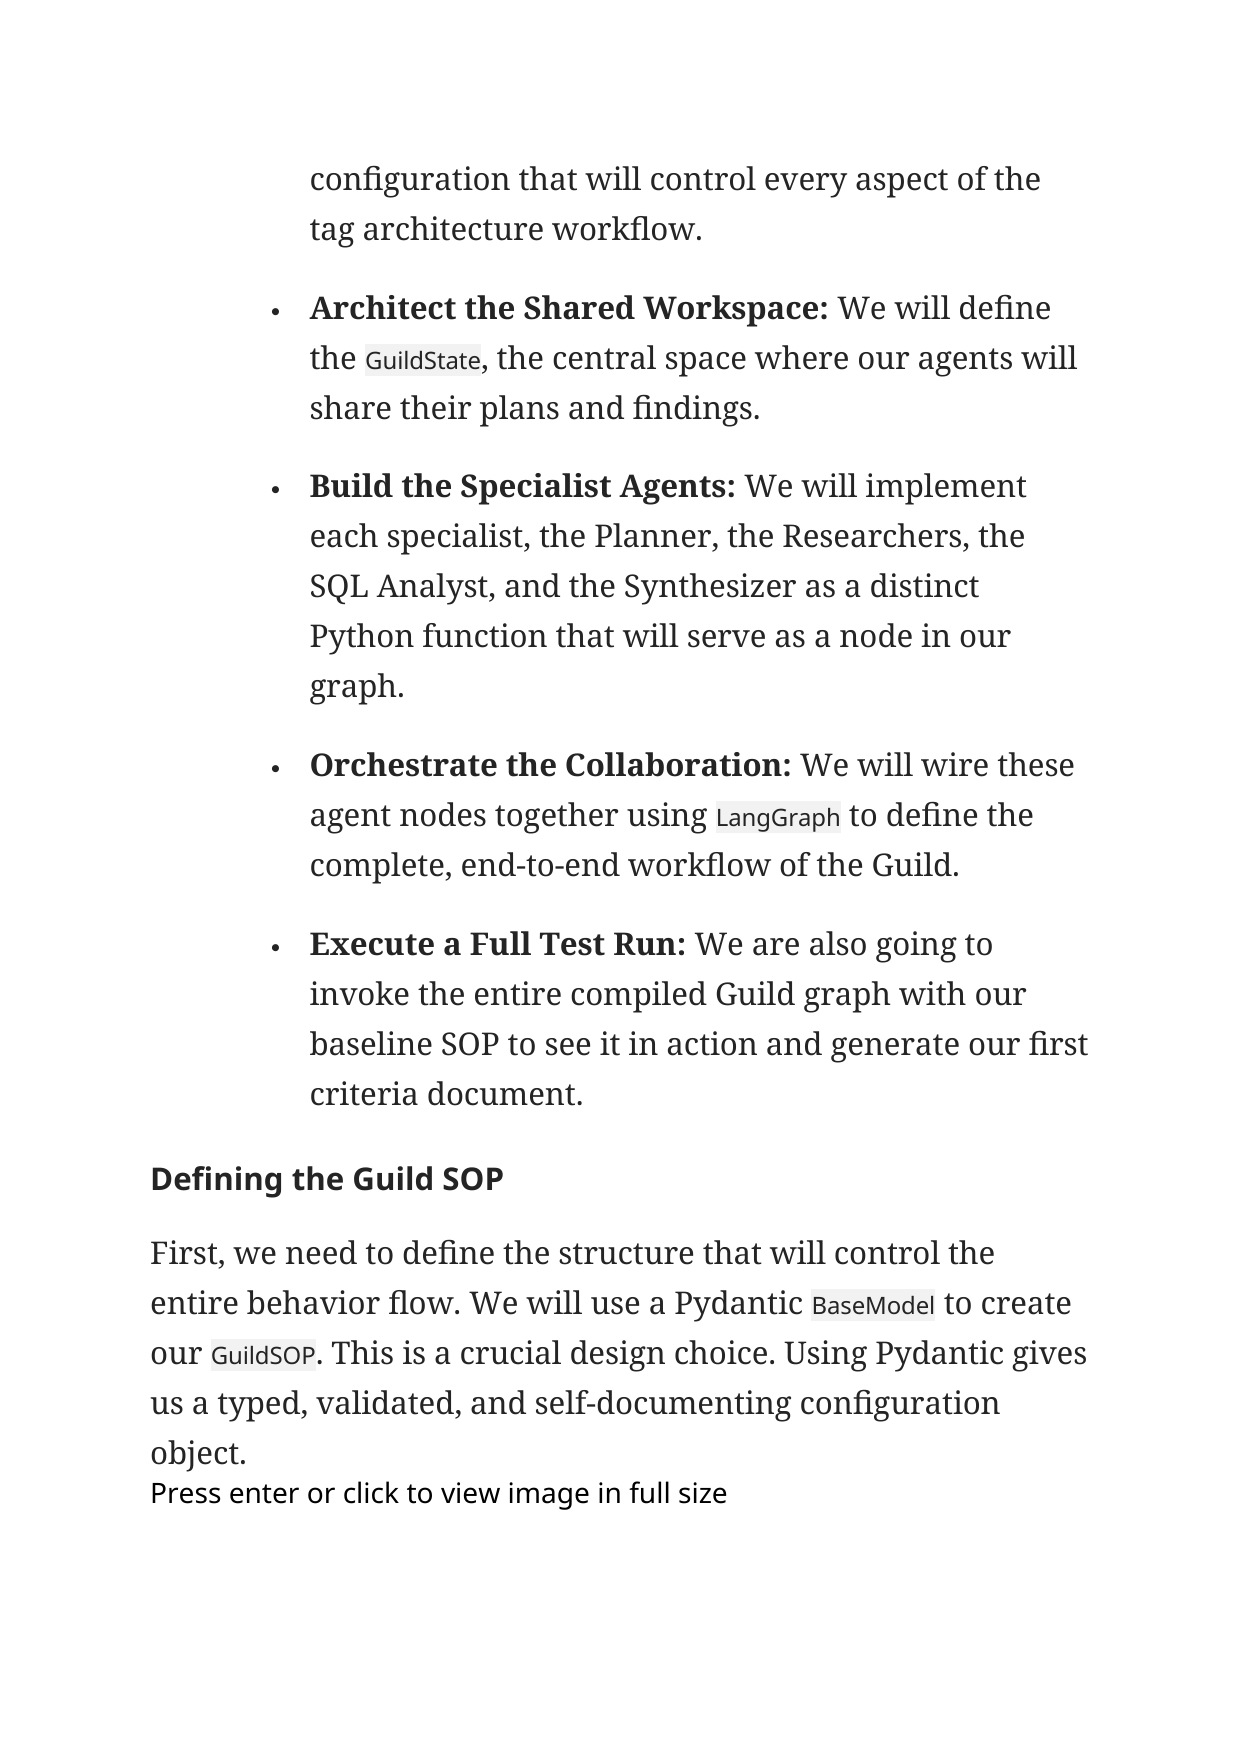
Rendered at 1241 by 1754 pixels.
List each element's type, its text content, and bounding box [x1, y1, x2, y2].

text First, we need to define the structure that will control the entire behavior flow. We will use a Pydantic BaseModel to create our GuildSOP. This is a crucial design choice. Using Pydantic gives us a typed, validated, and self-documenting configuration object. [150, 1223, 1090, 1473]
list Execute a Full Test Run: We are also going to invoke the entire compiled Guild graph with our baseline SOP to see it in action and generate our first criteria document. [272, 914, 1090, 1114]
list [272, 150, 1090, 250]
text Press enter or click to view image in full size [150, 1473, 1090, 1512]
list Orchestrate the Collaboration: We will wire these agent nodes together using LangGraph to define the complete, end-to-end workflow of the Guild. [272, 736, 1090, 886]
list Build the Specialist Agents: We will implement each specialist, the Planner, the Researchers, the SQL Analyst, and the Synthesizer as a distinct Python function that will serve as a node in our graph. [272, 457, 1090, 707]
list Architect the Shared Workspace: We will define the GuildState, the central space where our agents will share their plans and findings. [272, 278, 1090, 428]
text Defining the Guild SOP [150, 1157, 1090, 1200]
